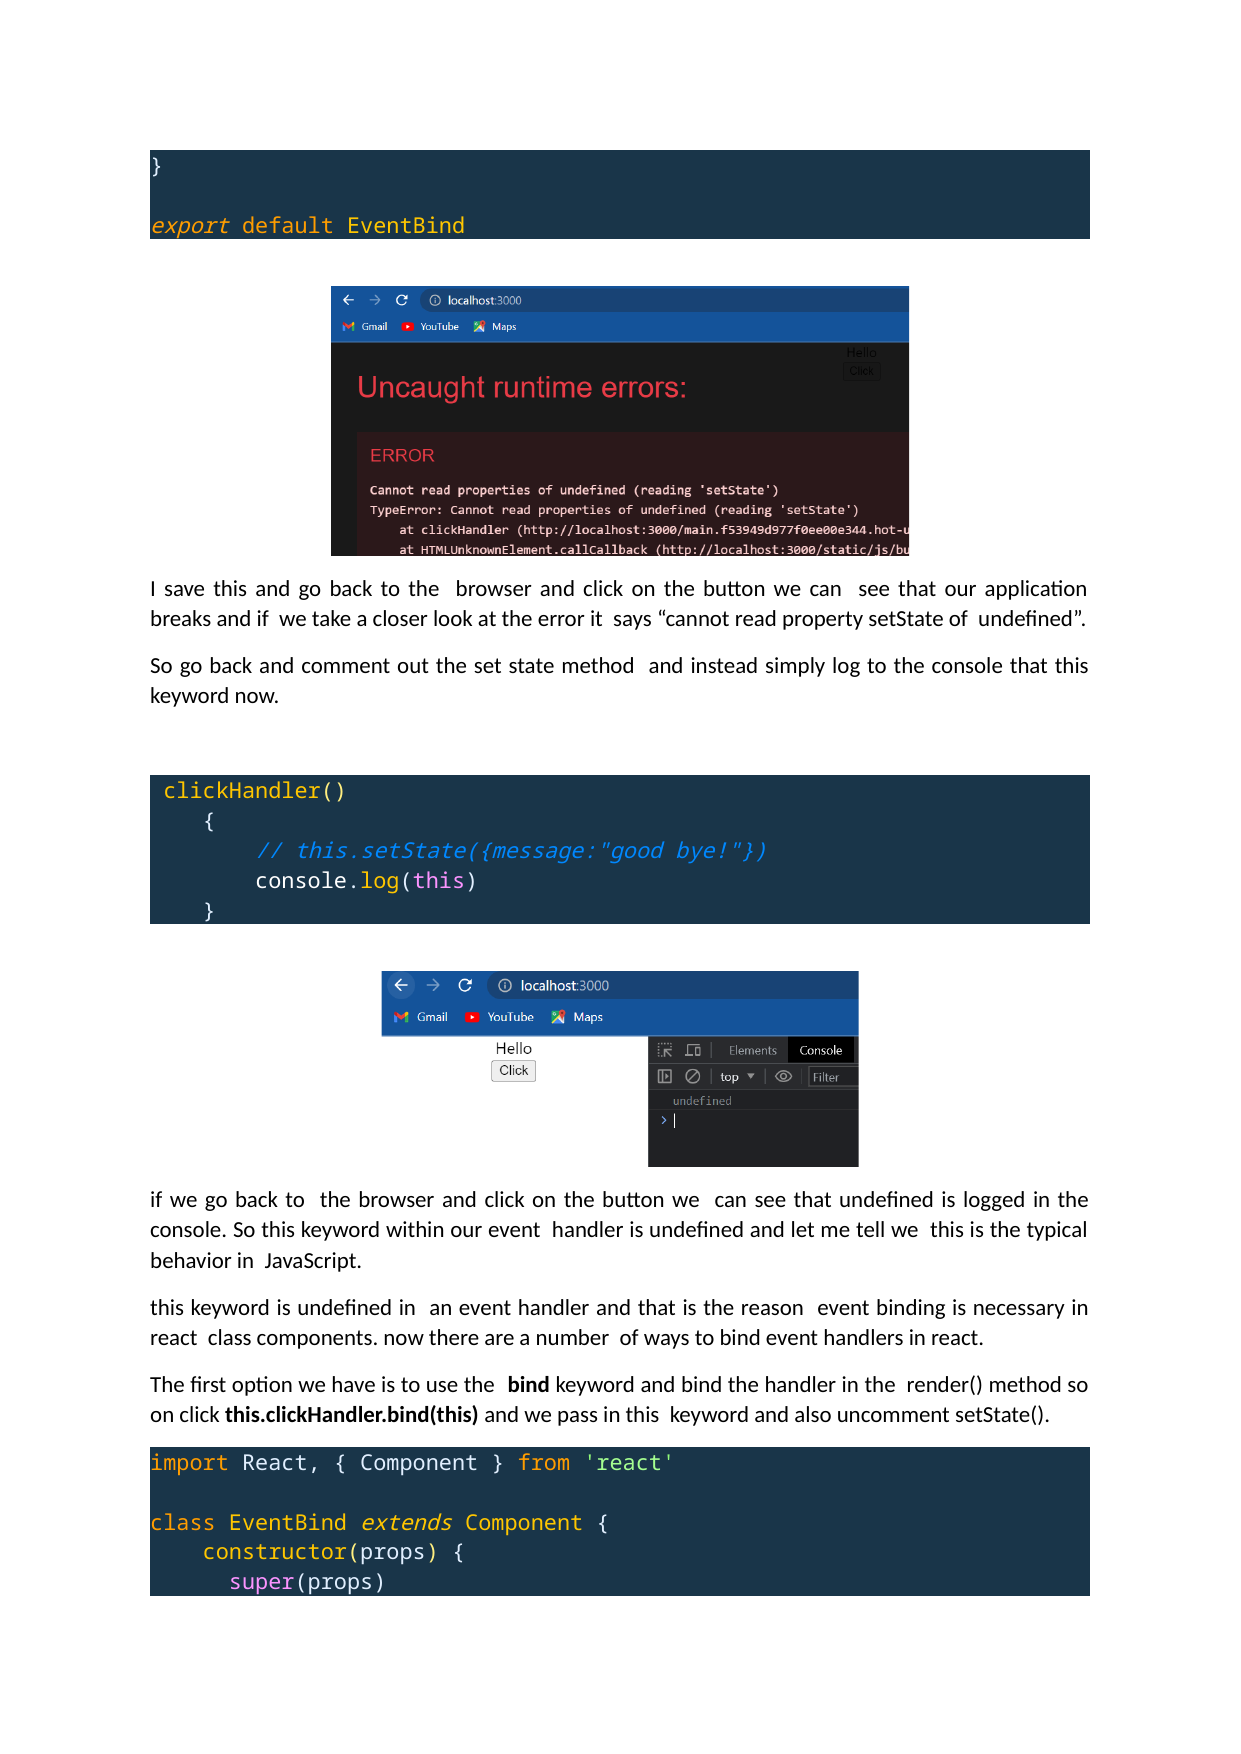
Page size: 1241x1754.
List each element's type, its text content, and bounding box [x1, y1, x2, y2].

picture [331, 286, 910, 556]
text clickHandler() [150, 775, 1090, 805]
text } [150, 894, 1090, 924]
text constructor(props) { [150, 1536, 1090, 1566]
text // this.setState({message:"good bye!"}) [150, 835, 1090, 865]
text console.log(this) [150, 865, 1090, 894]
text I save this and go back to the browser and click on the button we can see that our application breaks and if we take a closer look at the error it says “cannot read property setState of undefined”. [150, 574, 1090, 633]
text class EventBind extends Component { [150, 1506, 1090, 1536]
text { [150, 805, 1090, 835]
text import React, { Component } from 'react' [150, 1447, 1090, 1477]
text this keyword is undefined in an event handler and that is the reason event binding is necessary in react class components. now there are a number of ways to bind event handlers in react. [150, 1293, 1090, 1351]
text } [150, 150, 1090, 180]
text The first option we have is to use the bind keyword and bind the handler in the render() method so on click this.clickHandler.bind(this) and we pass in this keyword and also uncomment setState(). [150, 1370, 1090, 1428]
text if we go back to the browser and click on the button we can see that undefined is logged in the console. So this keyword within our event handler is undefined and let me tell we this is the typical behavior in JavaScript. [150, 1185, 1090, 1274]
text super(props) [150, 1566, 1090, 1596]
picture [381, 971, 859, 1167]
text So go back and comment out the set state method and instead simply log to the console that this keyword now. [150, 651, 1090, 710]
text export default EventBind [150, 209, 1090, 239]
